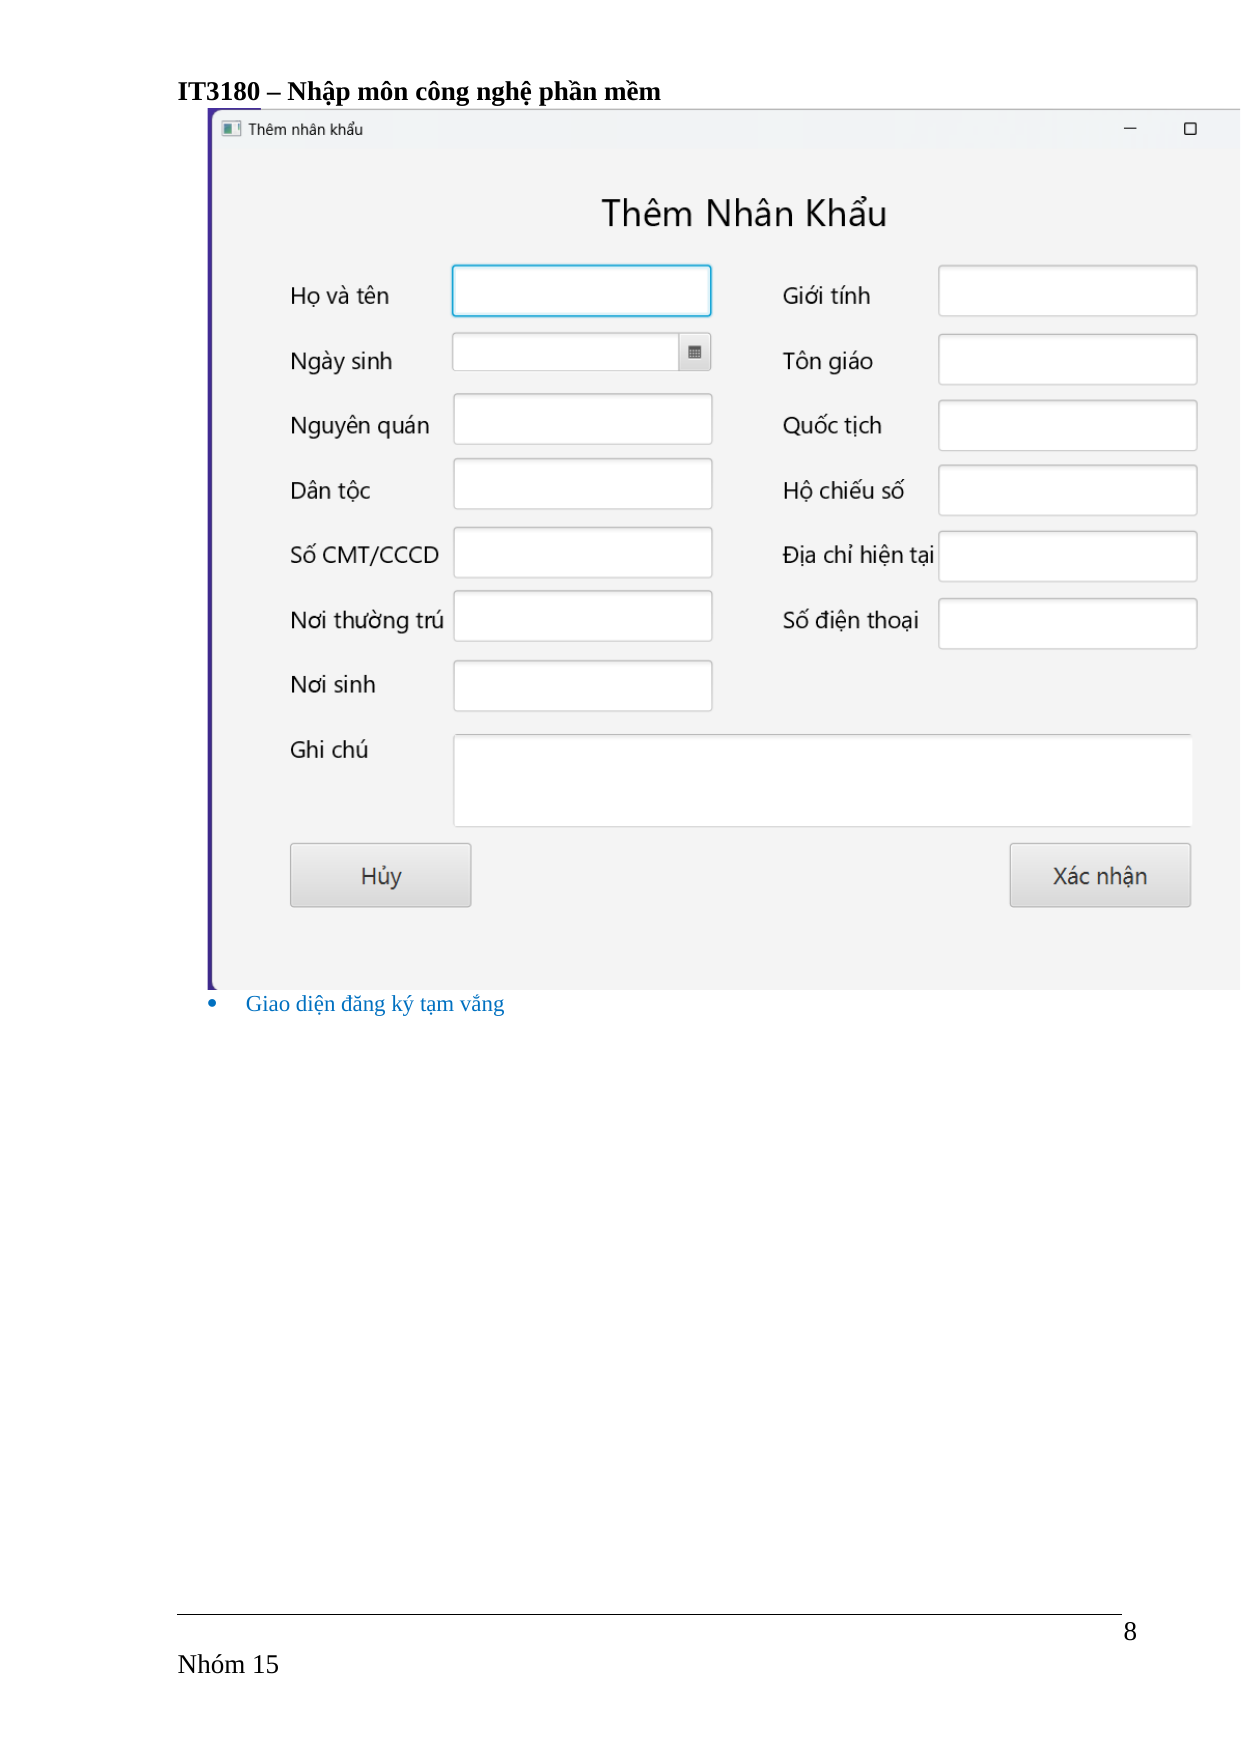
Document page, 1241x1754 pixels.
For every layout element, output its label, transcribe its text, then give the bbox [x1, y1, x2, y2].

picture [207, 108, 1241, 990]
list Giao diện đăng ký tạm vắng [208, 990, 1215, 1016]
